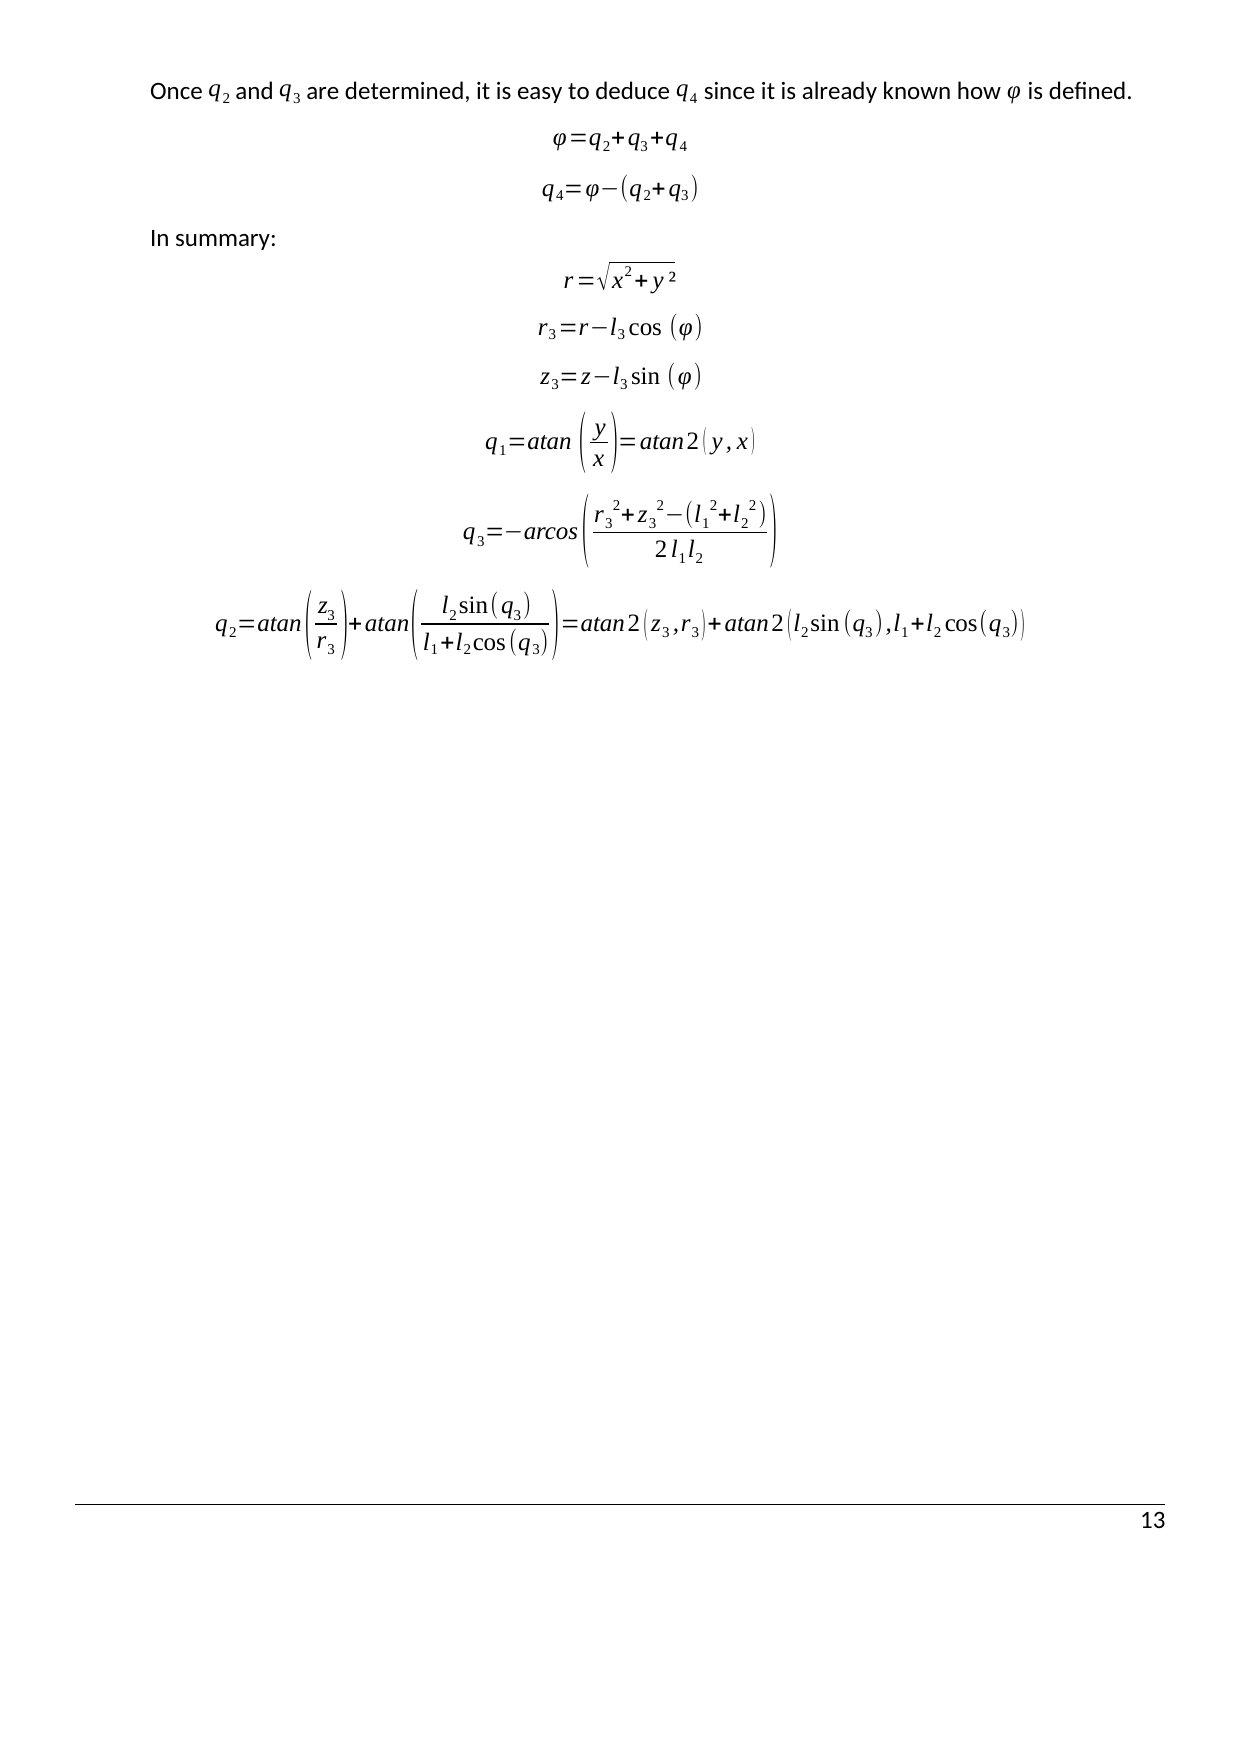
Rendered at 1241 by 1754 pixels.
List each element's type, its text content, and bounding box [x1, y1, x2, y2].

text In summary: [75, 222, 1165, 252]
text Once and are determined, it is easy to deduce since it is already known how is defined. [75, 75, 1165, 106]
